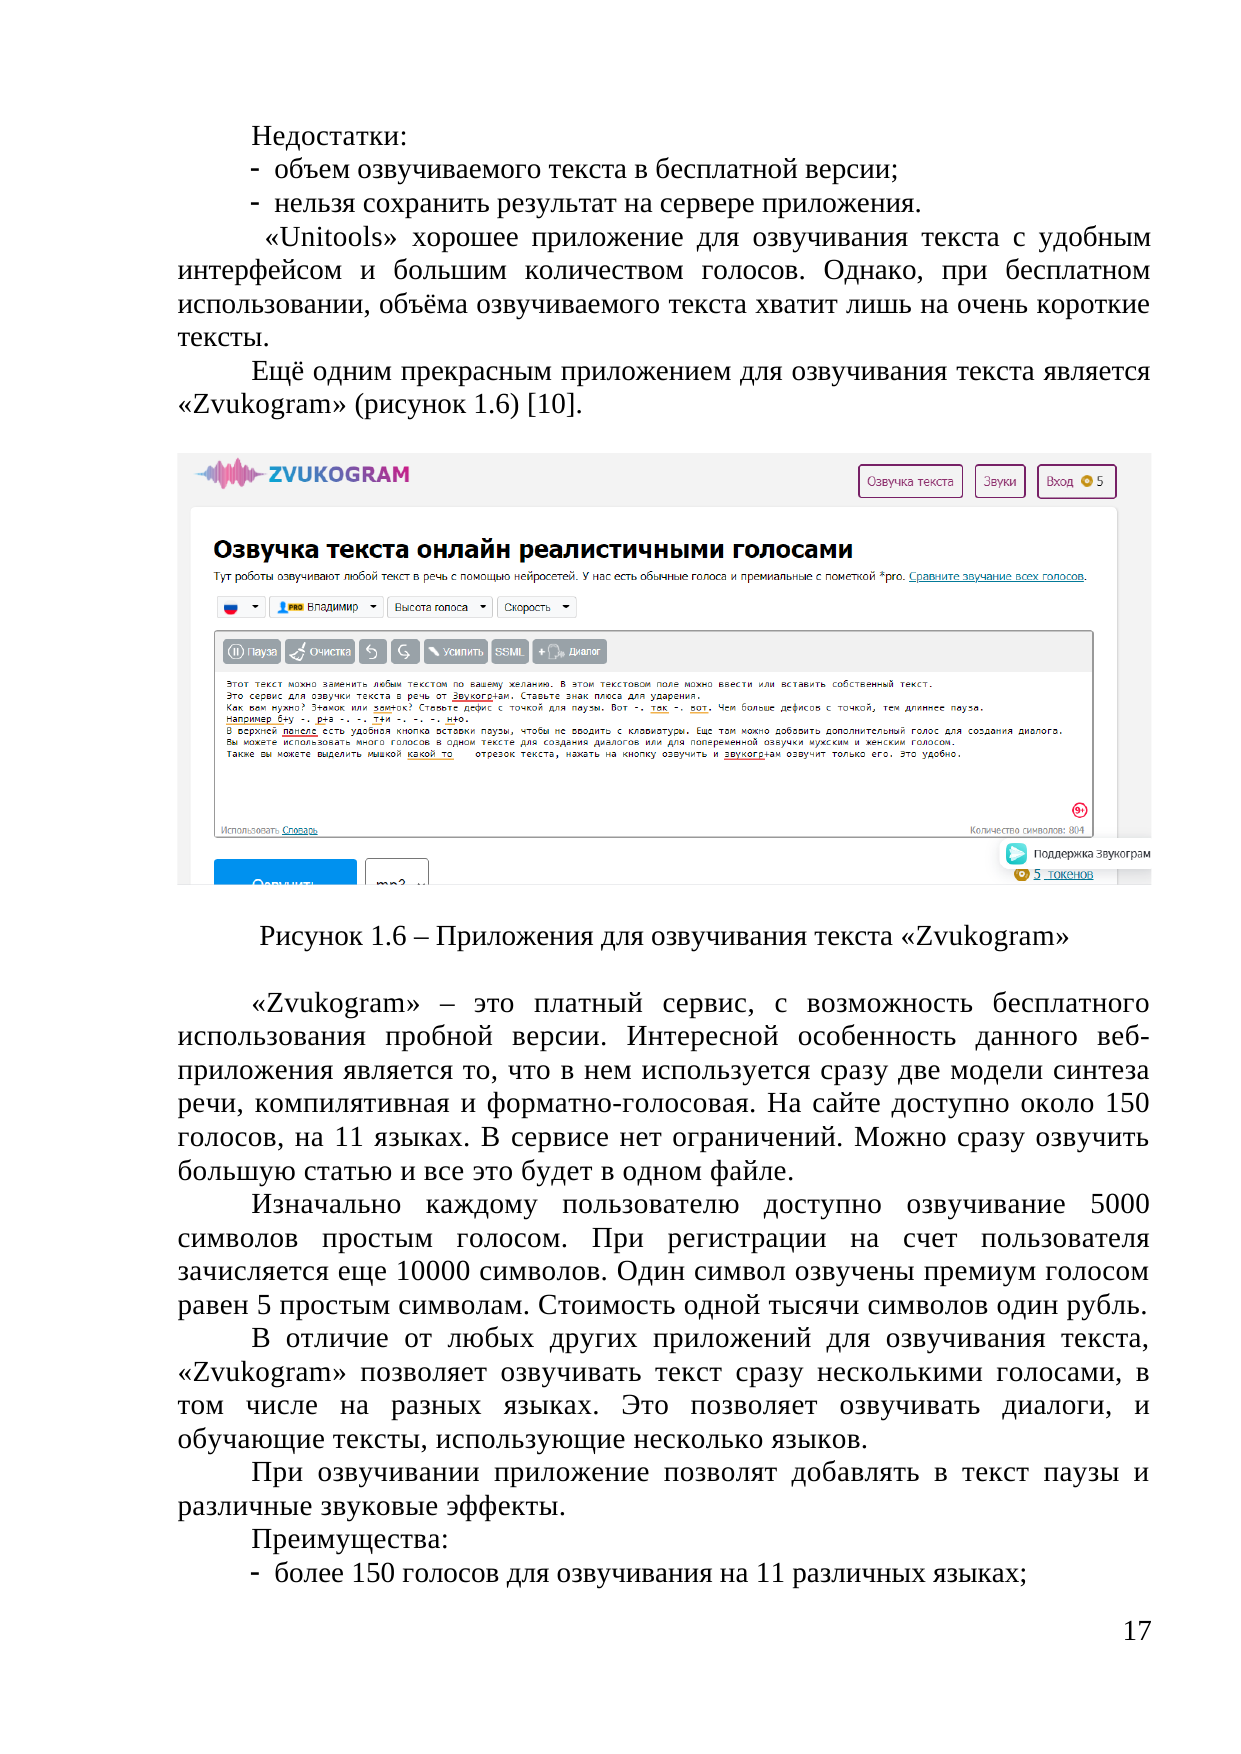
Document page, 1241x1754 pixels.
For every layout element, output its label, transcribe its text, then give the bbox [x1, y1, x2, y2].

text Ещё одним прекрасным приложением для озвучивания текста является «Zvukogram» (рисунок 1.6) [10]. [177, 353, 1152, 420]
picture [177, 453, 1152, 885]
text Недостатки: [177, 118, 1152, 152]
text В отличие от любых других приложений для озвучивания текста, «Zvukogram» позволяет озвучивать текст сразу несколькими голосами, в том числе на разных языках. Это позволяет озвучивать диалоги, и обучающие тексты, использующие несколько языков. [177, 1320, 1152, 1454]
text «Unitools» хорошее приложение для озвучивания текста с удобным интерфейсом и большим количеством голосов. Однако, при бесплатном использовании, объёма озвучиваемого текста хватит лишь на очень короткие тексты. [177, 219, 1152, 353]
text «Zvukogram» – это платный сервис, с возможность бесплатного использования пробной версии. Интересной особенность данного веб-приложения является то, что в нем используется сразу две модели синтеза речи, компилятивная и форматно-голосовая. На сайте доступно около 150 голосов, на 11 языках. В сервисе нет ограничений. Можно сразу озвучить большую статью и все это будет в одном файле. [177, 985, 1152, 1186]
text объем озвучиваемого текста в бесплатной версии; [177, 152, 1152, 185]
text При озвучивании приложение позволят добавлять в текст паузы и различные звуковые эффекты. [177, 1454, 1152, 1522]
text более 150 голосов для озвучивания на 11 различных языках; [177, 1555, 1152, 1589]
text Преимущества: [177, 1522, 1152, 1555]
text нельзя сохранить результат на сервере приложения. [177, 185, 1152, 219]
text Изначально каждому пользователю доступно озвучивание 5000 символов простым голосом. При регистрации на счет пользователя зачисляется еще 10000 символов. Один символ озвучены премиум голосом равен 5 простым символам. Стоимость одной тысячи символов один рубль. [177, 1186, 1152, 1320]
text Рисунок 1.6 – Приложения для озвучивания текста «Zvukogram» [177, 918, 1152, 951]
